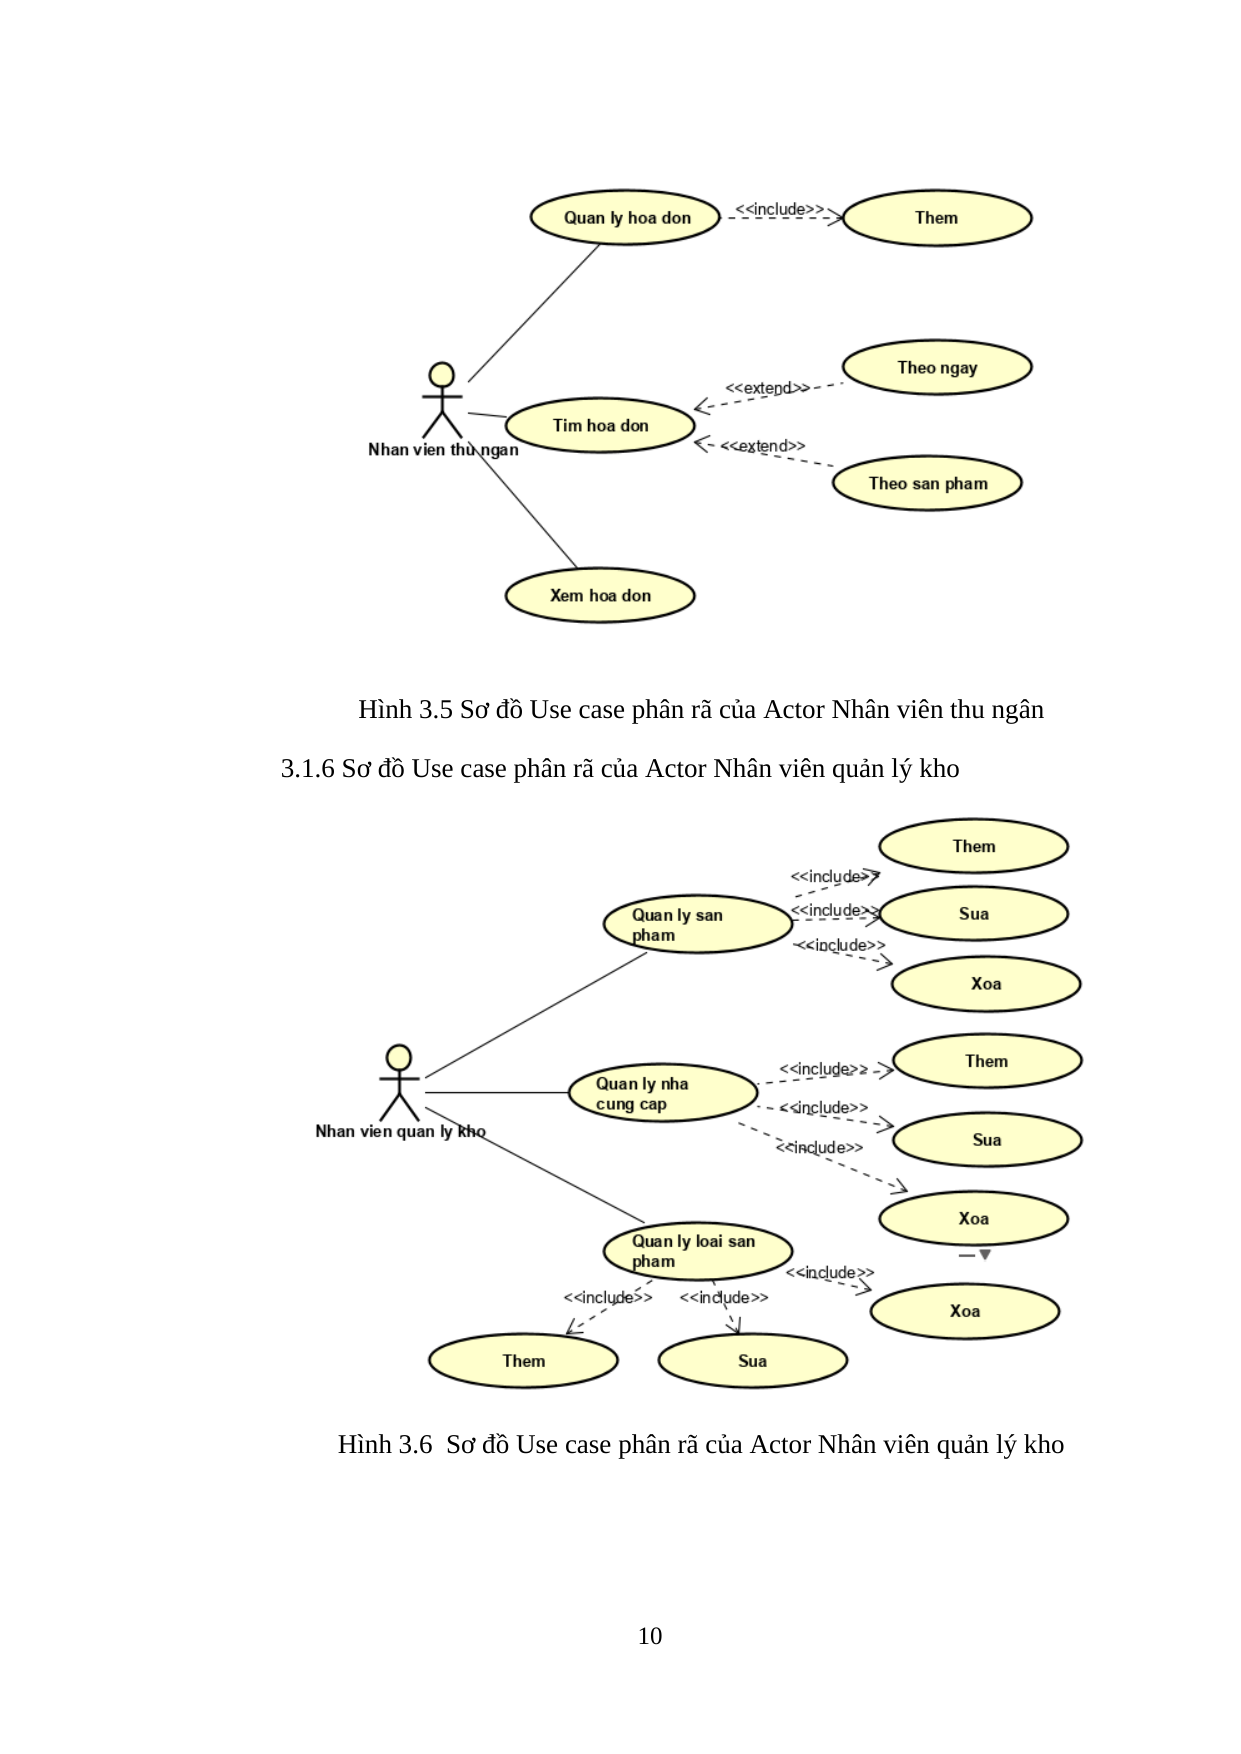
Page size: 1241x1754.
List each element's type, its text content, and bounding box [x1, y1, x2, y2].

picture [308, 811, 1095, 1402]
text Hình 3.5 Sơ đồ Use case phân rã của Actor Nhân viên thu ngân [177, 693, 1122, 724]
text 3.1.6 Sơ đồ Use case phân rã của Actor Nhân viên quản lý kho [177, 752, 1122, 784]
text Hình 3.6 Sơ đồ Use case phân rã của Actor Nhân viên quản lý kho [177, 1428, 1122, 1459]
picture [332, 118, 1070, 667]
